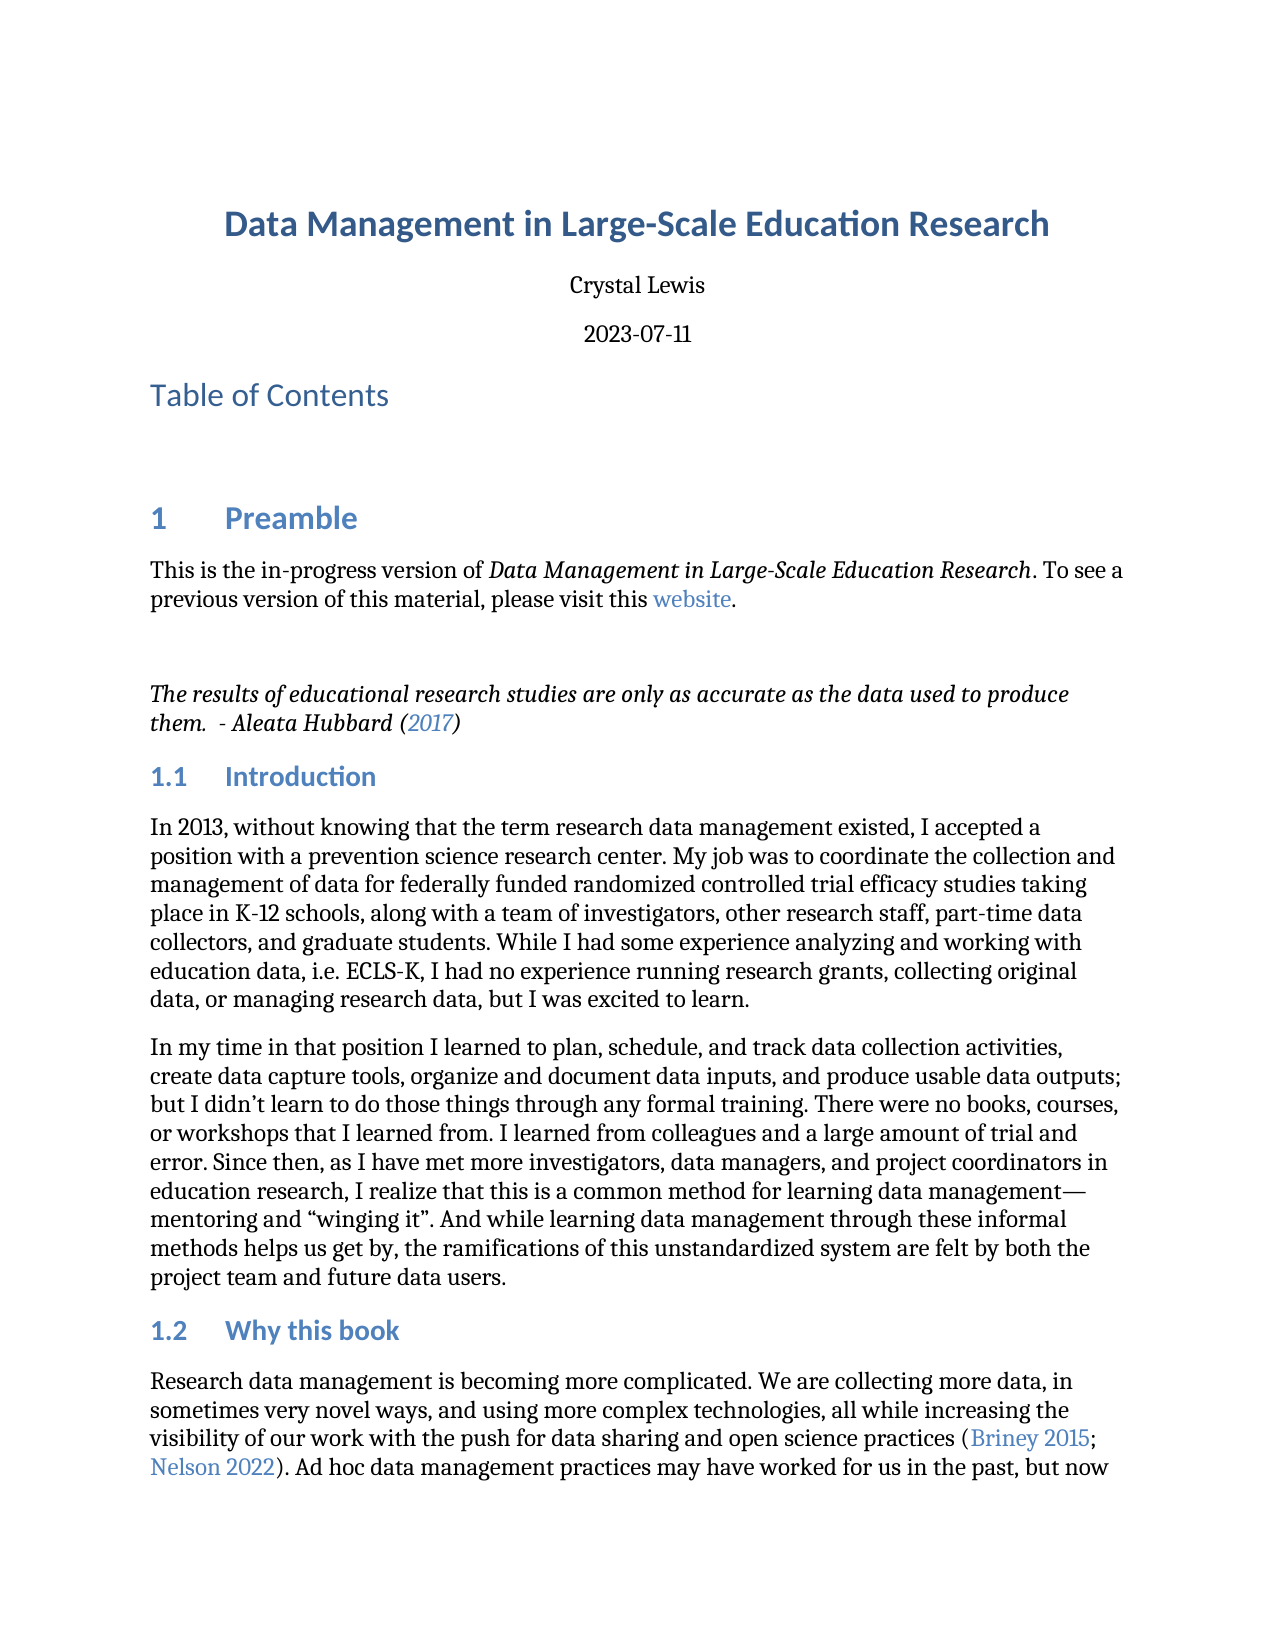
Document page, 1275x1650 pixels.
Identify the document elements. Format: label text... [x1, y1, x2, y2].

text In my time in that position I learned to plan, schedule, and track data collection activities, create data capture tools, organize and document data inputs, and produce usable data outputs; but I didn’t learn to do those things through any formal training. There were no books, courses, or workshops that I learned from. I learned from colleagues and a large amount of trial and error. Since then, as I have met more investigators, data managers, and project coordinators in education research, I realize that this is a common method for learning data management—mentoring and “winging it”. And while learning data management through these informal methods helps us get by, the ramifications of this unstandardized system are felt by both the project team and future data users. [150, 1033, 1125, 1292]
subtitle 1 Preamble [150, 497, 1125, 538]
subtitle 1.1 Introduction [150, 758, 1125, 794]
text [150, 1367, 1125, 1482]
text The results of educational research studies are only as accurate as the data used to produce them. - Aleata Hubbard (2017) [150, 680, 1125, 738]
text Crystal Lewis [150, 271, 1125, 299]
text This is the in-progress version of Data Management in Large-Scale Education Research. To see a previous version of this material, please visit this website. [150, 556, 1125, 614]
text 2023-07-11 [150, 320, 1125, 349]
title Data Management in Large-Scale Education Research [150, 200, 1125, 246]
text In 2013, without knowing that the term research data management existed, I accepted a position with a prevention science research center. My job was to coordinate the collection and management of data for federally funded randomized controlled trial efficacy studies taking place in K-12 schools, along with a team of investigators, other research staff, part-time data collectors, and graduate students. While I had some experience analyzing and working with education data, i.e. ECLS-K, I had no experience running research grants, collecting original data, or managing research data, but I was excited to learn. [150, 813, 1125, 1014]
subtitle 1.2 Why this book [150, 1312, 1125, 1348]
